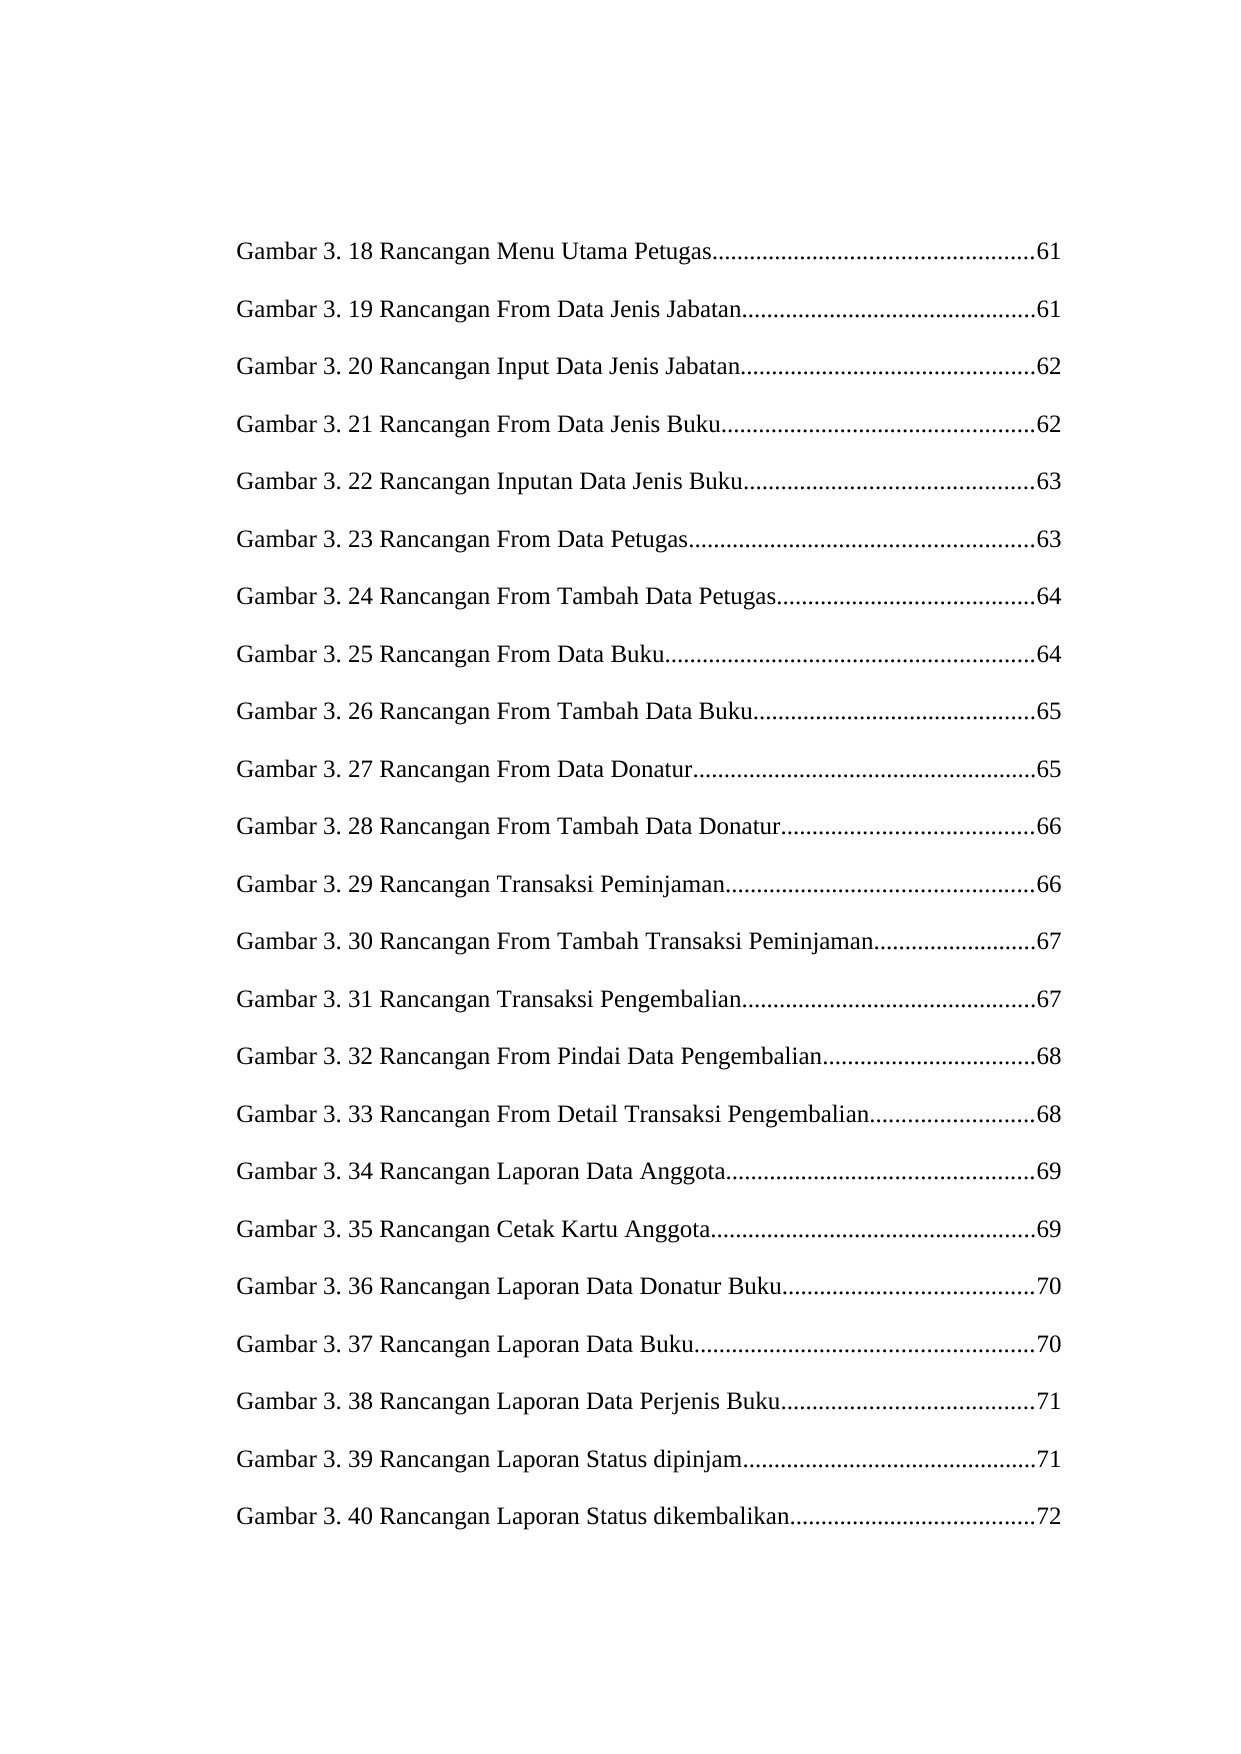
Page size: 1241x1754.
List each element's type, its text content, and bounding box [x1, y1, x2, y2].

text Gambar 3. 39 Rancangan Laporan Status dipinjam 71 [236, 1444, 1063, 1472]
text Gambar 3. 38 Rancangan Laporan Data Perjenis Buku 71 [236, 1386, 1063, 1415]
text Gambar 3. 26 Rancangan From Tambah Data Buku 65 [236, 696, 1063, 725]
text Gambar 3. 25 Rancangan From Data Buku 64 [236, 639, 1063, 667]
text Gambar 3. 35 Rancangan Cetak Kartu Anggota 69 [236, 1214, 1063, 1242]
text Gambar 3. 22 Rancangan Inputan Data Jenis Buku 63 [236, 466, 1063, 495]
text Gambar 3. 37 Rancangan Laporan Data Buku 70 [236, 1329, 1063, 1357]
text Gambar 3. 30 Rancangan From Tambah Transaksi Peminjaman 67 [236, 926, 1063, 955]
text Gambar 3. 33 Rancangan From Detail Transaksi Pengembalian 68 [236, 1099, 1063, 1127]
text Gambar 3. 29 Rancangan Transaksi Peminjaman 66 [236, 869, 1063, 897]
text Gambar 3. 18 Rancangan Menu Utama Petugas 61 [236, 236, 1063, 265]
text Gambar 3. 23 Rancangan From Data Petugas 63 [236, 524, 1063, 552]
text Gambar 3. 19 Rancangan From Data Jenis Jabatan 61 [236, 294, 1063, 322]
text Gambar 3. 32 Rancangan From Pindai Data Pengembalian 68 [236, 1041, 1063, 1070]
text Gambar 3. 40 Rancangan Laporan Status dikembalikan 72 [236, 1501, 1063, 1530]
text Gambar 3. 28 Rancangan From Tambah Data Donatur 66 [236, 811, 1063, 840]
text Gambar 3. 34 Rancangan Laporan Data Anggota 69 [236, 1156, 1063, 1185]
text Gambar 3. 27 Rancangan From Data Donatur 65 [236, 754, 1063, 782]
text Gambar 3. 20 Rancangan Input Data Jenis Jabatan 62 [236, 351, 1063, 380]
text Gambar 3. 24 Rancangan From Tambah Data Petugas 64 [236, 581, 1063, 610]
text Gambar 3. 31 Rancangan Transaksi Pengembalian 67 [236, 984, 1063, 1012]
text Gambar 3. 21 Rancangan From Data Jenis Buku 62 [236, 409, 1063, 437]
text Gambar 3. 36 Rancangan Laporan Data Donatur Buku 70 [236, 1271, 1063, 1300]
